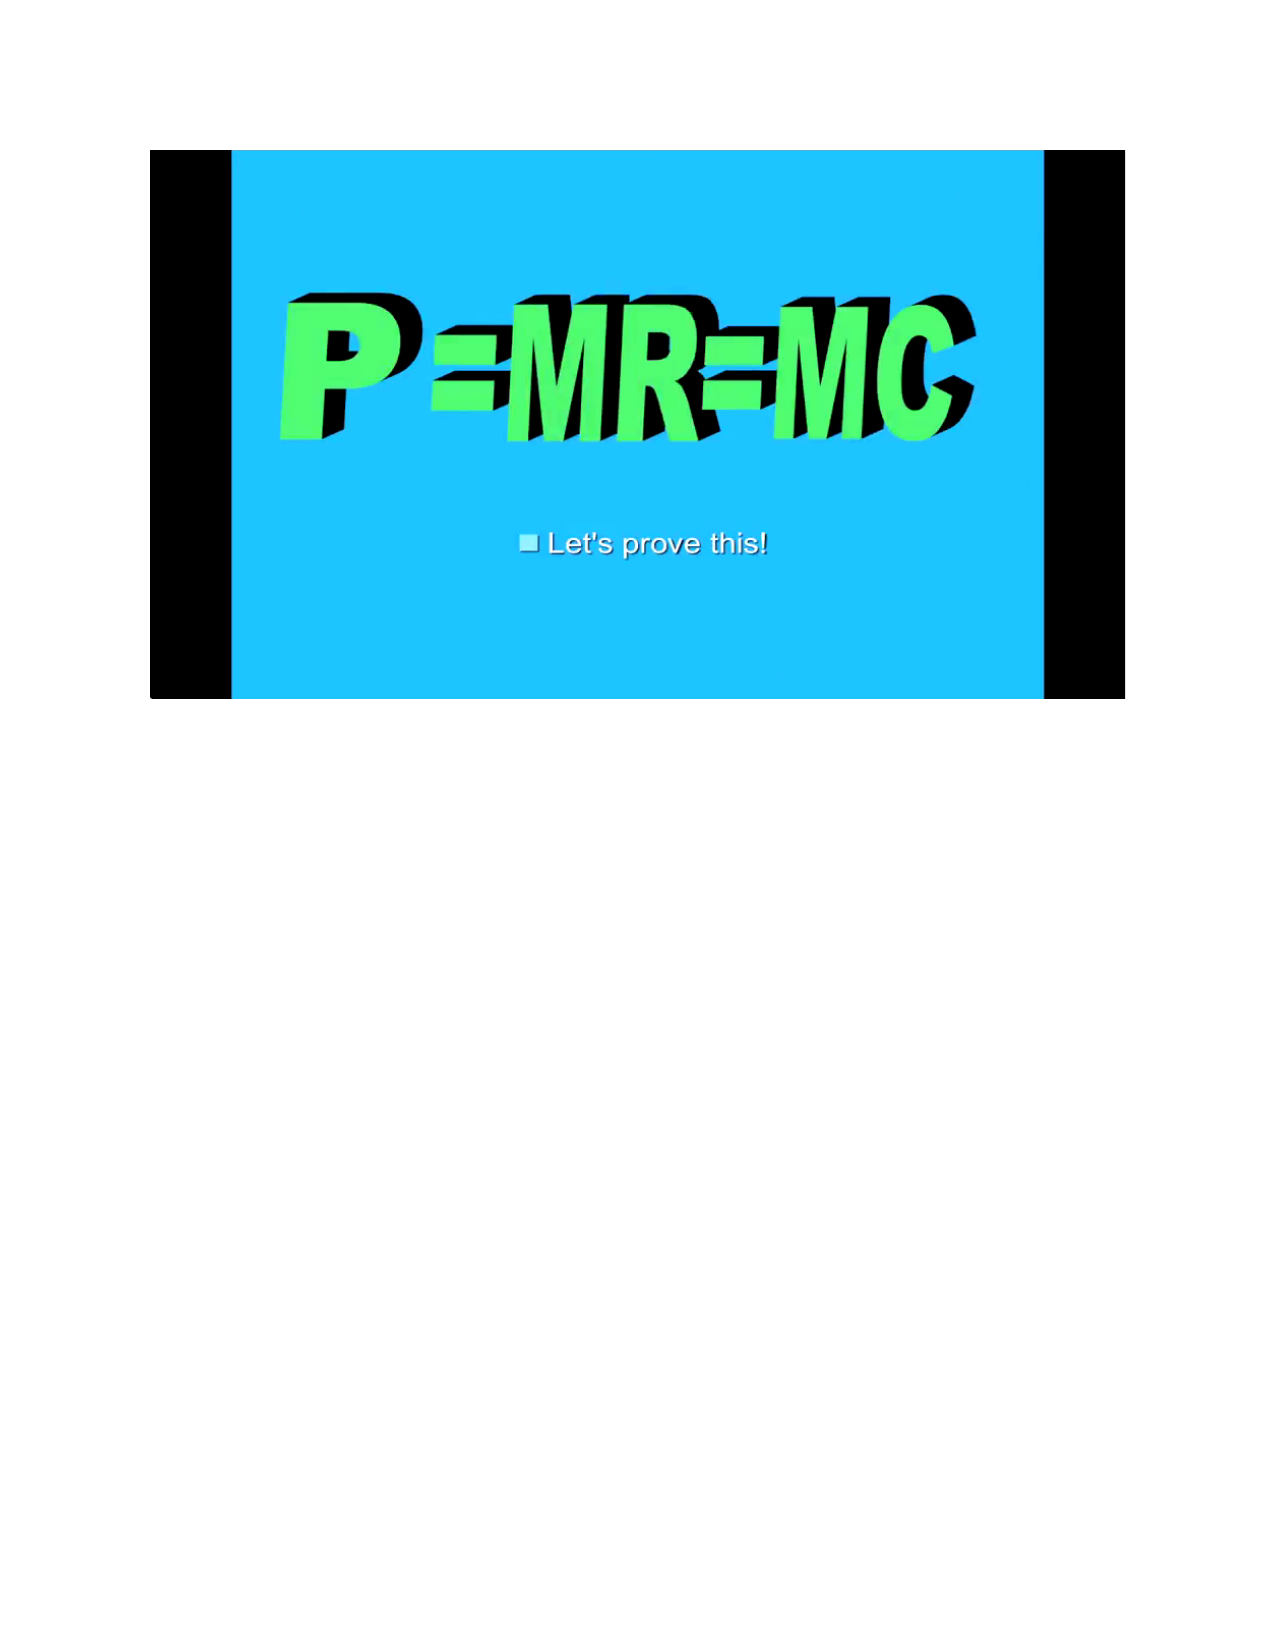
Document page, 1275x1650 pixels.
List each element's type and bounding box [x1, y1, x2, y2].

picture [150, 150, 1125, 699]
